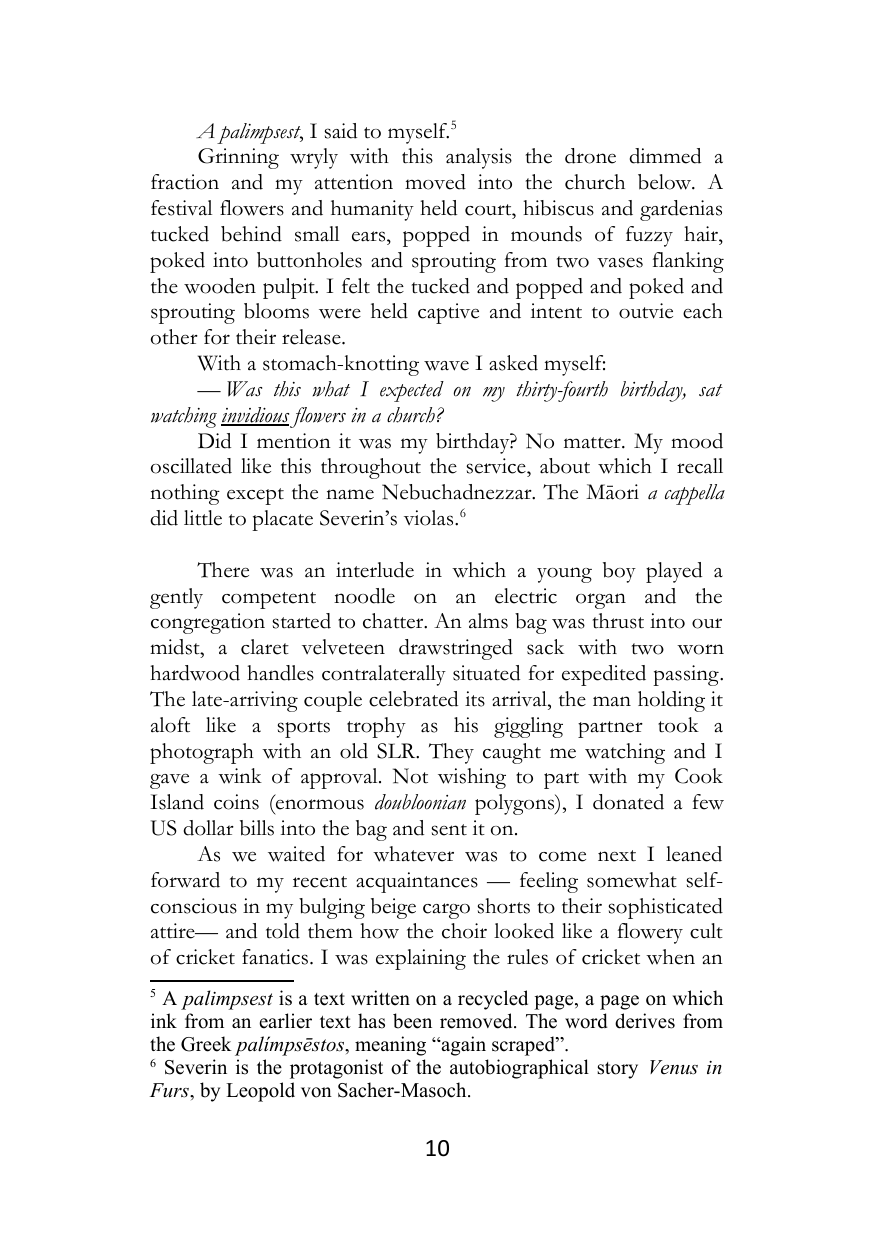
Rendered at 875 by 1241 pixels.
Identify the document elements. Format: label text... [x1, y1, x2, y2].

list Was this what I expected on my thirty-fourth birthday, sat watching invidious flowers in a church? [150, 377, 724, 428]
text Did I mention it was my birthday? No matter. My mood oscillated like this throughout the service, about which I recall nothing except the name Nebuchadnezzar. The Māori a cappella did little to placate Severin’s violas. [150, 428, 724, 532]
text Grinning wryly with this analysis the drone dimmed a fraction and my attention moved into the church below. A festival flowers and humanity held court, hibiscus and gardenias tucked behind small ears, popped in mounds of fuzzy hair, poked into buttonholes and sprouting from two vases flanking the wooden pulpit. I felt the tucked and popped and poked and sprouting blooms were held captive and intent to outvie each other for their release. [150, 144, 724, 351]
text There was an interlude in which a young boy played a gently competent noodle on an electric organ and the congregation started to chatter. An alms bag was thrust into our midst, a claret velveteen drawstringed sack with two worn hardwood handles contralaterally situated for expedited passing. The late-arriving couple celebrated its arrival, the man holding it aloft like a sports trophy as his giggling partner took a photograph with an old SLR. They caught me watching and I gave a wink of approval. Not wishing to part with my Cook Island coins (enormous doubloonian polygons), I donated a few US dollar bills into the bag and sent it on. [150, 557, 724, 842]
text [150, 842, 724, 971]
text With a stomach-knotting wave I asked myself: [150, 351, 724, 377]
text A palimpsest, I said to myself. [150, 118, 724, 144]
